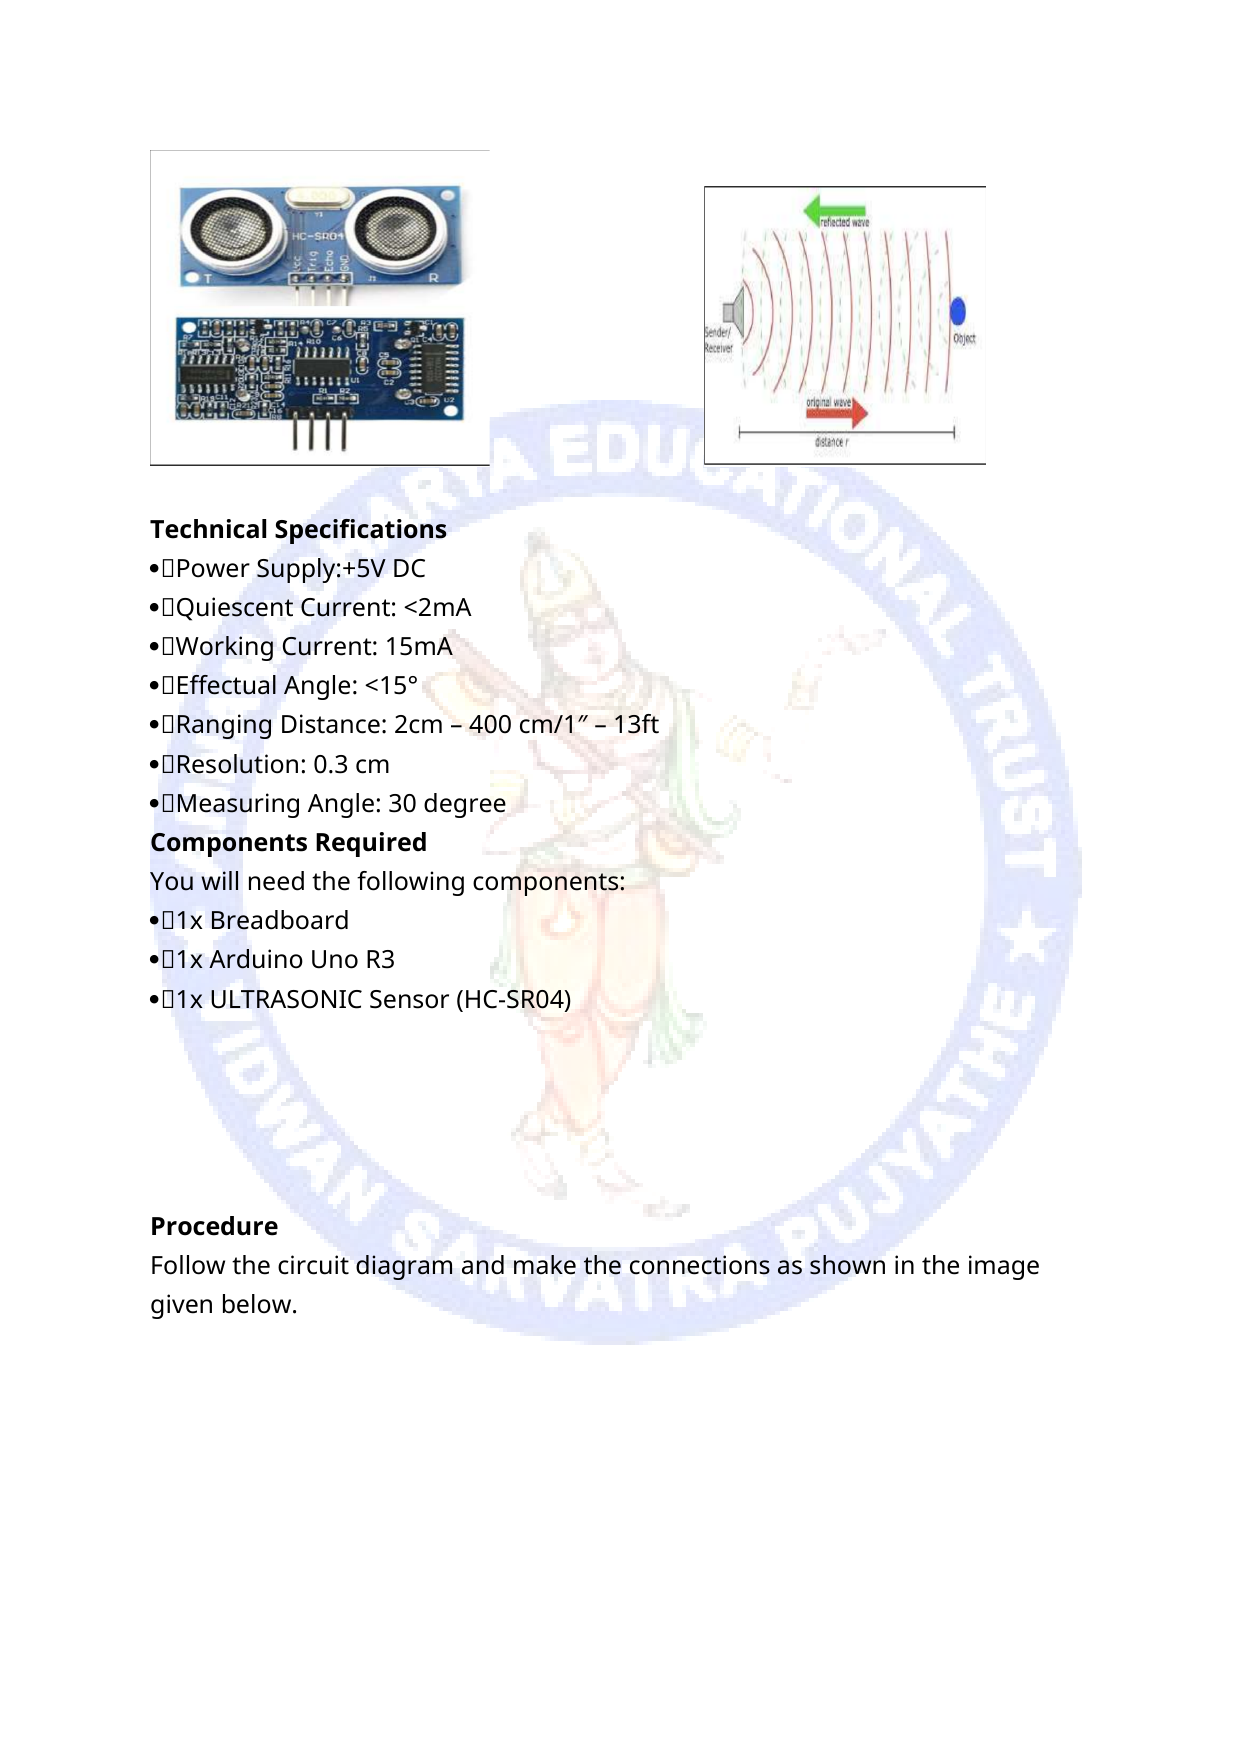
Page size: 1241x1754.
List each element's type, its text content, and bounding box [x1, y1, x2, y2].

text Procedure Follow the circuit diagram and make the connections as shown in the image given below. [150, 1208, 1090, 1321]
picture [703, 185, 986, 467]
text Technical Specifications Power Supply:+5V DC Quiescent Current: <2mA Working Current: 15mA Effectual Angle: <15° Ranging Distance: 2cm – 400 cm/1″ – 13ft Resolution: 0.3 cm Measuring Angle: 30 degree Components Required You will need the following components: 1x Breadboard 1x Arduino Uno R3 1x ULTRASONIC Sensor (HC-SR04) [150, 472, 1090, 1047]
picture [150, 150, 490, 467]
